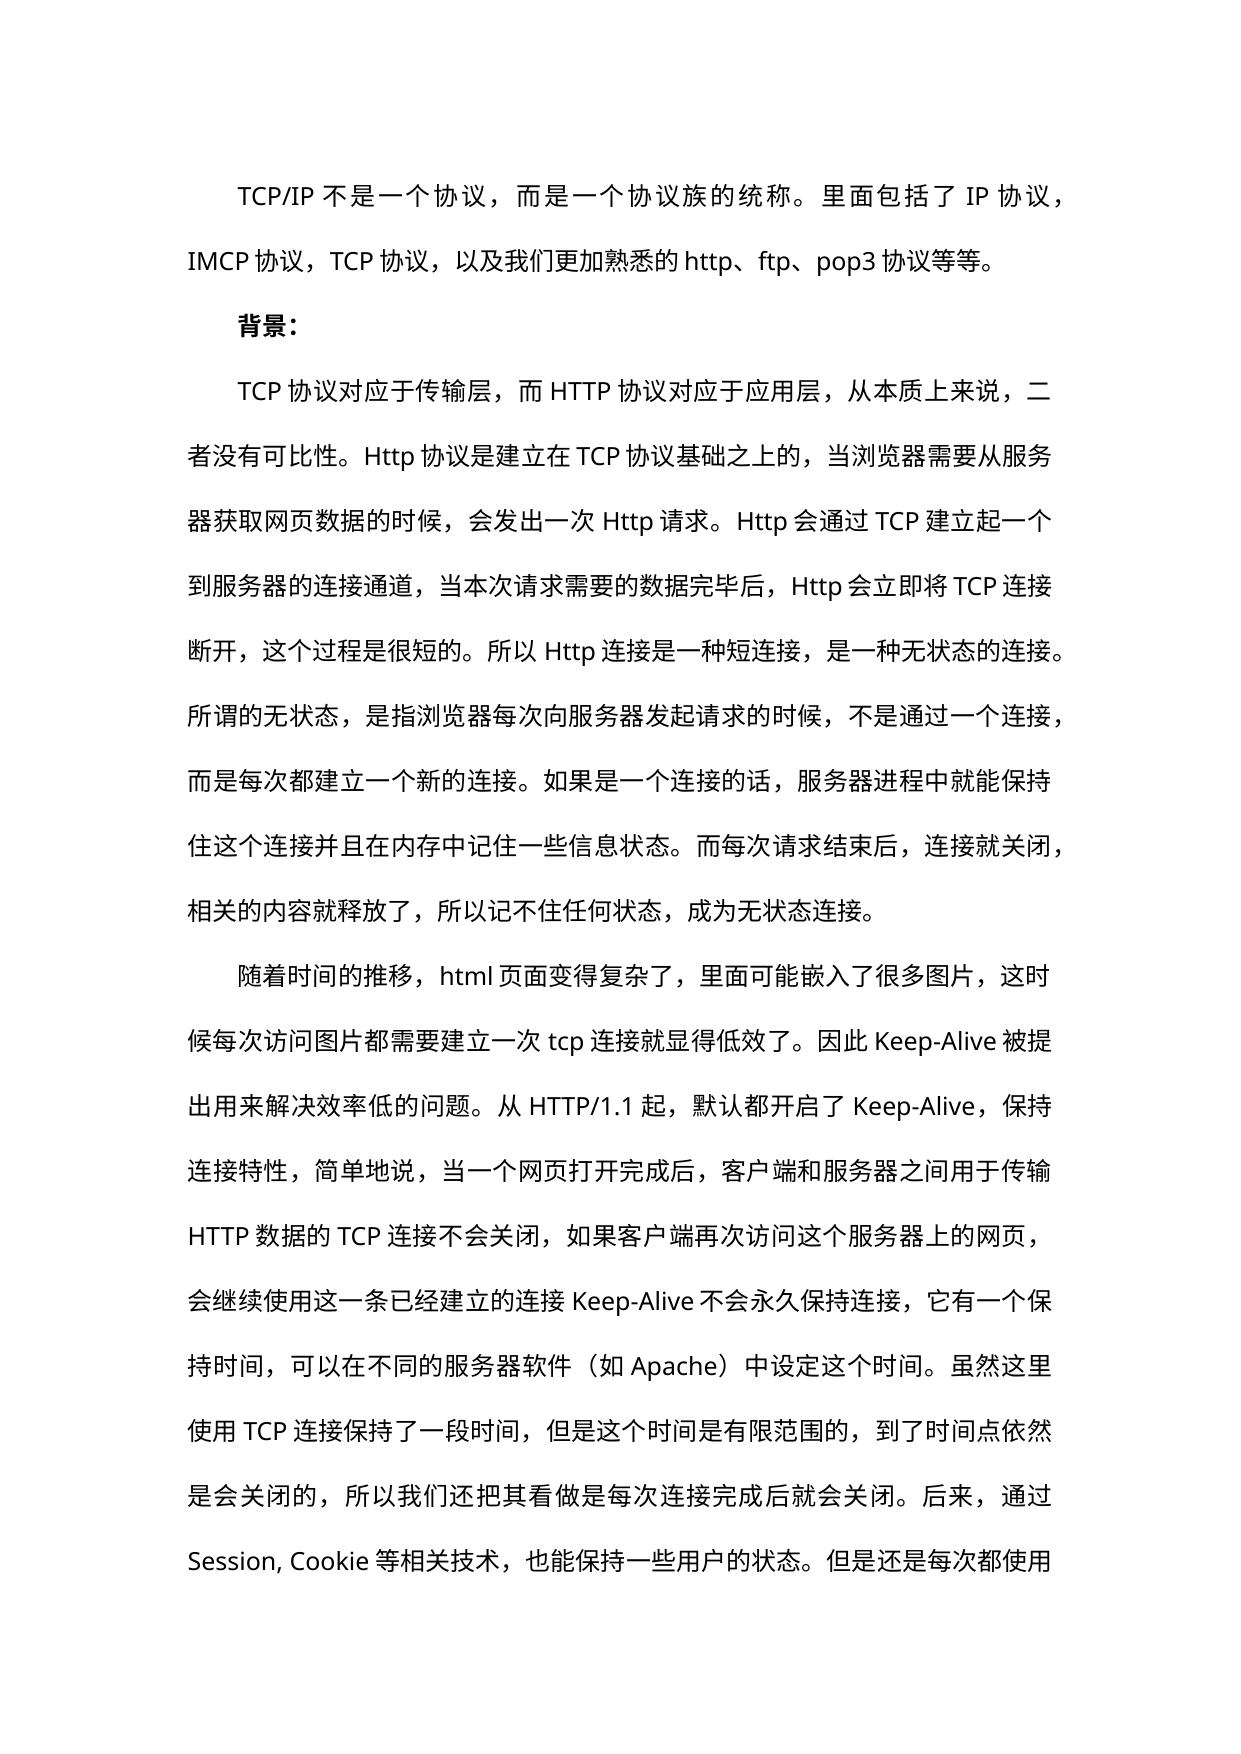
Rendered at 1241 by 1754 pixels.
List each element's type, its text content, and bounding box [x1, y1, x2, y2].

text TCP协议对应于传输层，而HTTP协议对应于应用层，从本质上来说，二者没有可比性。Http协议是建立在TCP协议基础之上的，当浏览器需要从服务器获取网页数据的时候，会发出一次Http请求。Http会通过TCP建立起一个到服务器的连接通道，当本次请求需要的数据完毕后，Http会立即将TCP连接断开，这个过程是很短的。所以Http连接是一种短连接，是一种无状态的连接。所谓的无状态，是指浏览器每次向服务器发起请求的时候，不是通过一个连接，而是每次都建立一个新的连接。如果是一个连接的话，服务器进程中就能保持住这个连接并且在内存中记住一些信息状态。而每次请求结束后，连接就关闭，相关的内容就释放了，所以记不住任何状态，成为无状态连接。 [187, 357, 1053, 942]
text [187, 942, 1053, 1592]
text TCP/IP不是一个协议，而是一个协议族的统称。里面包括了IP协议，IMCP协议，TCP协议，以及我们更加熟悉的http、ftp、pop3协议等等。 [187, 162, 1053, 292]
text 背景： [187, 292, 1053, 357]
